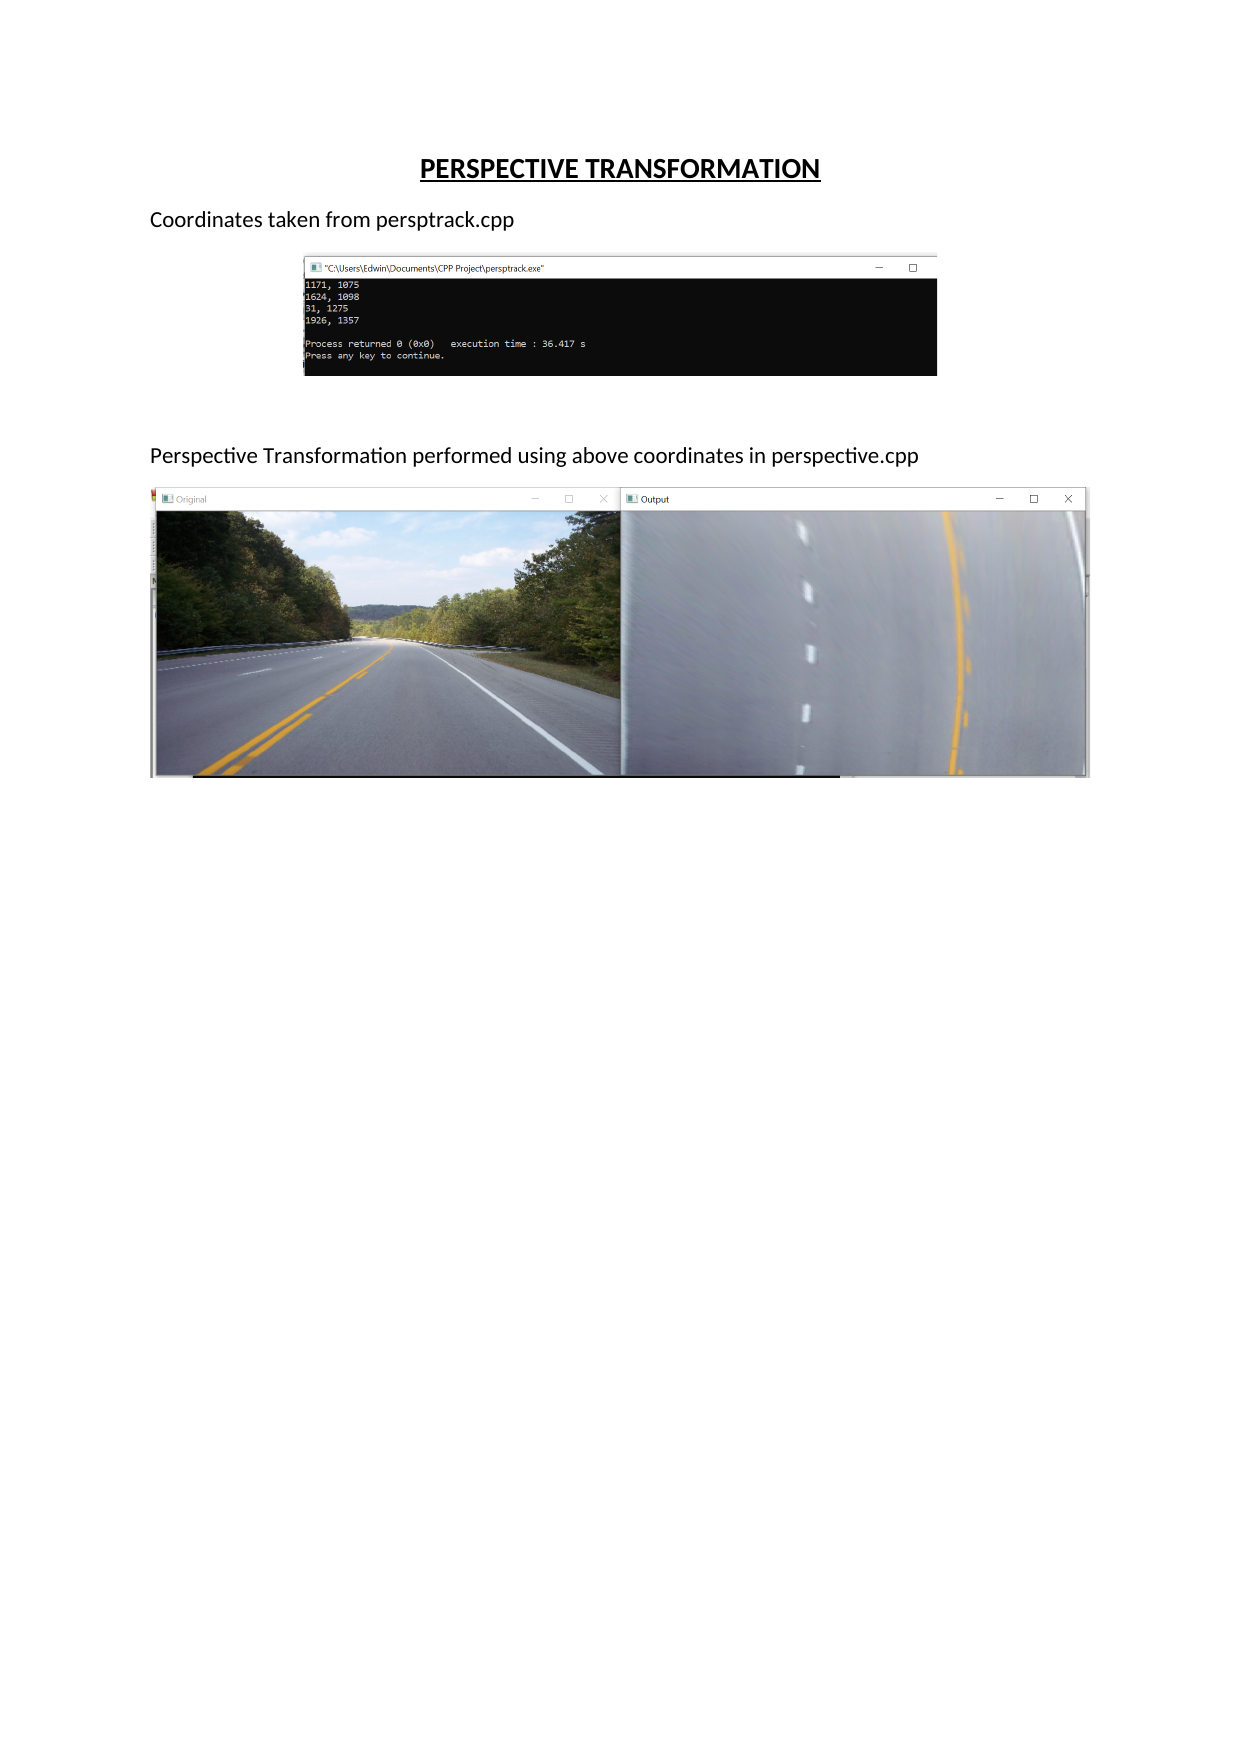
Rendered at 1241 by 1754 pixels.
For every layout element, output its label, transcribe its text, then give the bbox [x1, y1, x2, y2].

text Perspective Transformation performed using above coordinates in perspective.cpp [150, 441, 1090, 469]
text PERSPECTIVE TRANSFORMATION [150, 150, 1090, 186]
picture [303, 252, 938, 376]
picture [150, 487, 1091, 778]
text Coordinates taken from persptrack.cpp [150, 205, 1090, 233]
